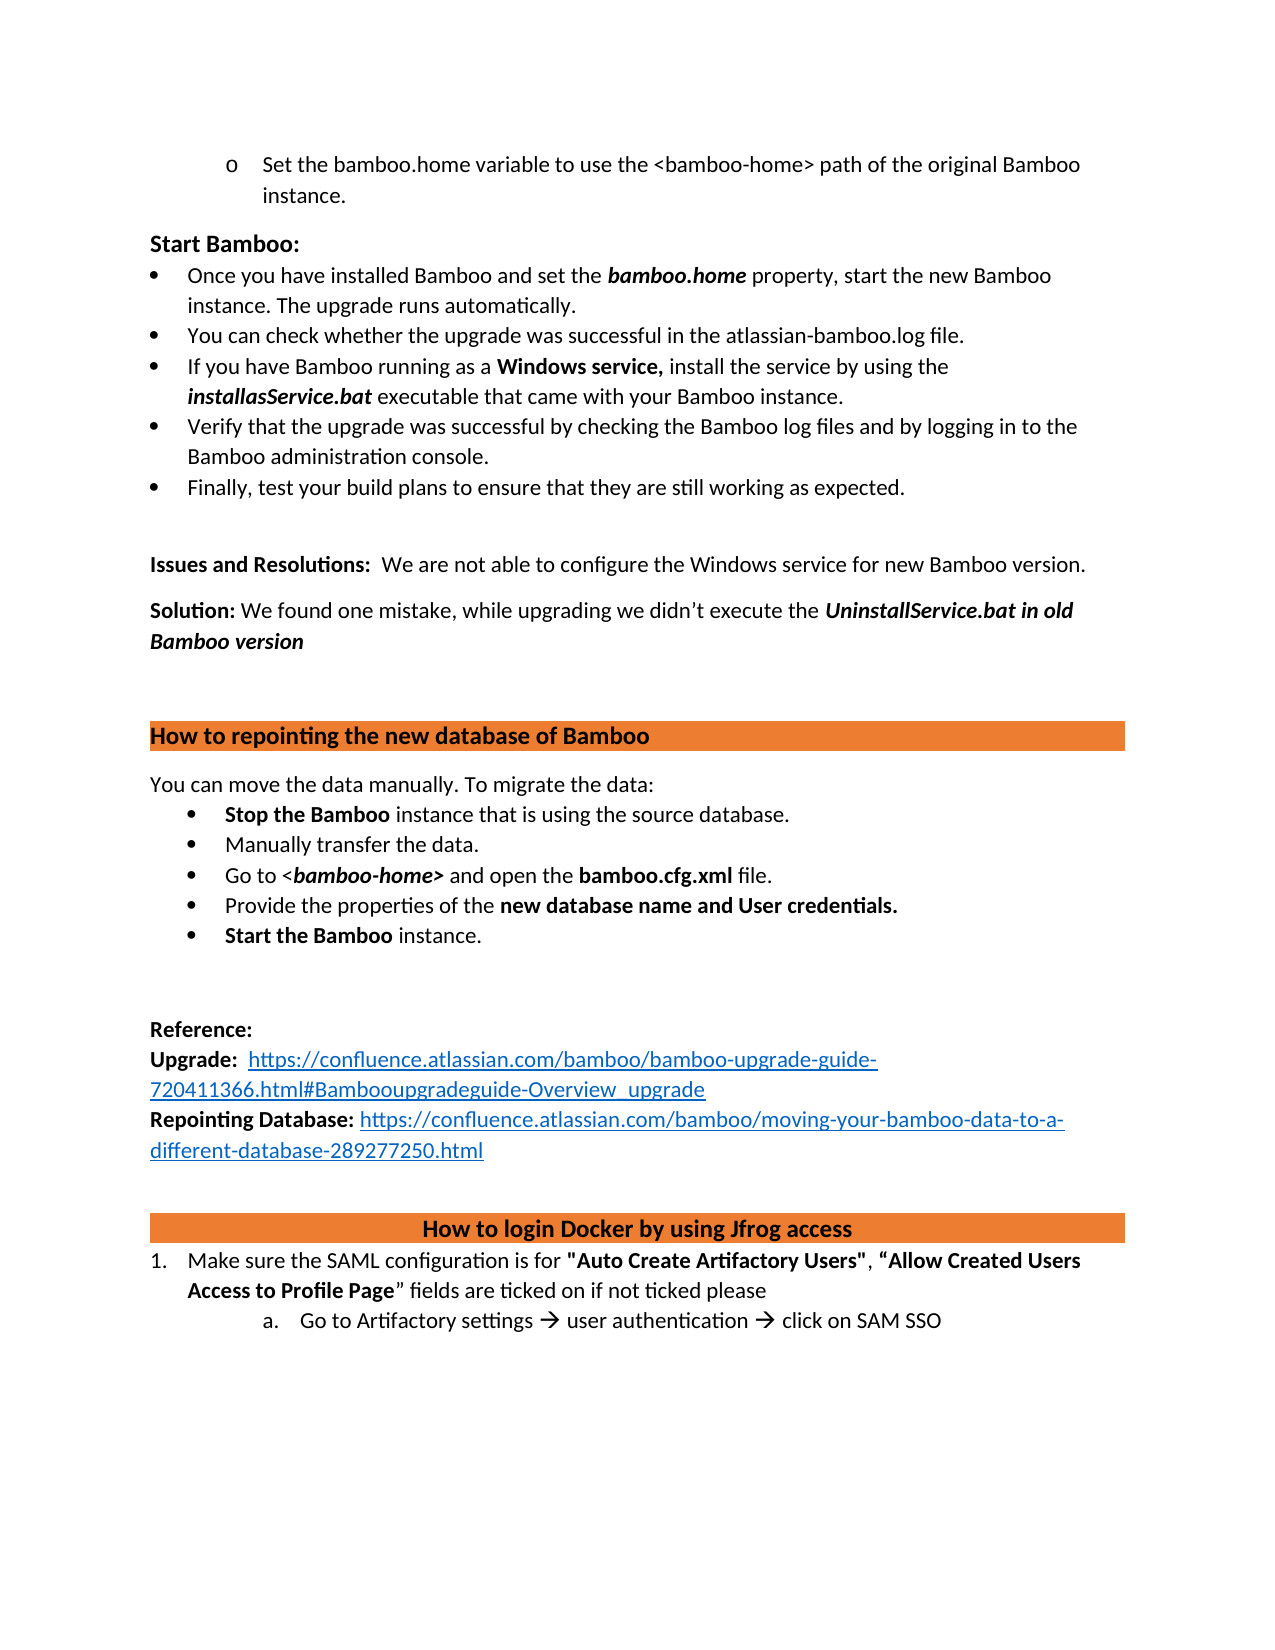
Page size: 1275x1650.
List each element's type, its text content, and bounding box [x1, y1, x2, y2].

text Issues and Resolutions: We are not able to configure the Windows service for new Bamboo version. [150, 550, 1125, 578]
list Provide the properties of the new database name and User credentials. [187, 891, 1125, 919]
list Stop the Bamboo instance that is using the source database. [187, 800, 1125, 828]
list Verify that the upgrade was successful by checking the Bamboo log files and by logging in to the Bamboo administration console. [150, 412, 1125, 470]
list You can check whether the upgrade was successful in the atlassian-bamboo.log file. [150, 322, 1125, 349]
text You can move the data manually. To migrate the data: [150, 770, 1125, 798]
text How to login Docker by using Jfrog access [150, 1213, 1125, 1243]
list Manually transfer the data. [187, 831, 1125, 858]
text Upgrade: https://confluence.atlassian.com/bamboo/bamboo-upgrade-guide-720411366.html#Bambooupgradeguide-Overview_upgrade [150, 1045, 1125, 1103]
list Once you have installed Bamboo and set the bamboo.home property, start the new Bamboo instance. The upgrade runs automatically. [150, 261, 1125, 319]
list If you have Bamboo running as a Windows service, install the service by using the installasService.bat executable that came with your Bamboo instance. [150, 352, 1125, 410]
list Set the bamboo.home variable to use the <bamboo-home> path of the original Bamboo instance. [225, 150, 1125, 209]
text How to repointing the new database of Bamboo [150, 721, 1125, 751]
list Go to <bamboo-home> and open the bamboo.cfg.xml file. [187, 861, 1125, 889]
text Reference: [150, 1015, 1125, 1043]
list Go to Artifactory settings user authentication click on SAM SSO [262, 1306, 1125, 1334]
list Finally, test your build plans to ensure that they are still working as expected. [150, 473, 1125, 501]
list Make sure the SAML configuration is for "Auto Create Artifactory Users", “Allow Created Users Access to Profile Page” fields are ticked on if not ticked please [150, 1246, 1125, 1304]
text Repointing Database: https://confluence.atlassian.com/bamboo/moving-your-bamboo-data-to-a-different-database-289277250.html [150, 1106, 1125, 1164]
text Solution: We found one mistake, while upgrading we didn’t execute the UninstallService.bat in old Bamboo version [150, 597, 1125, 655]
list Start the Bamboo instance. [187, 921, 1125, 949]
text Start Bamboo: [150, 228, 1125, 259]
